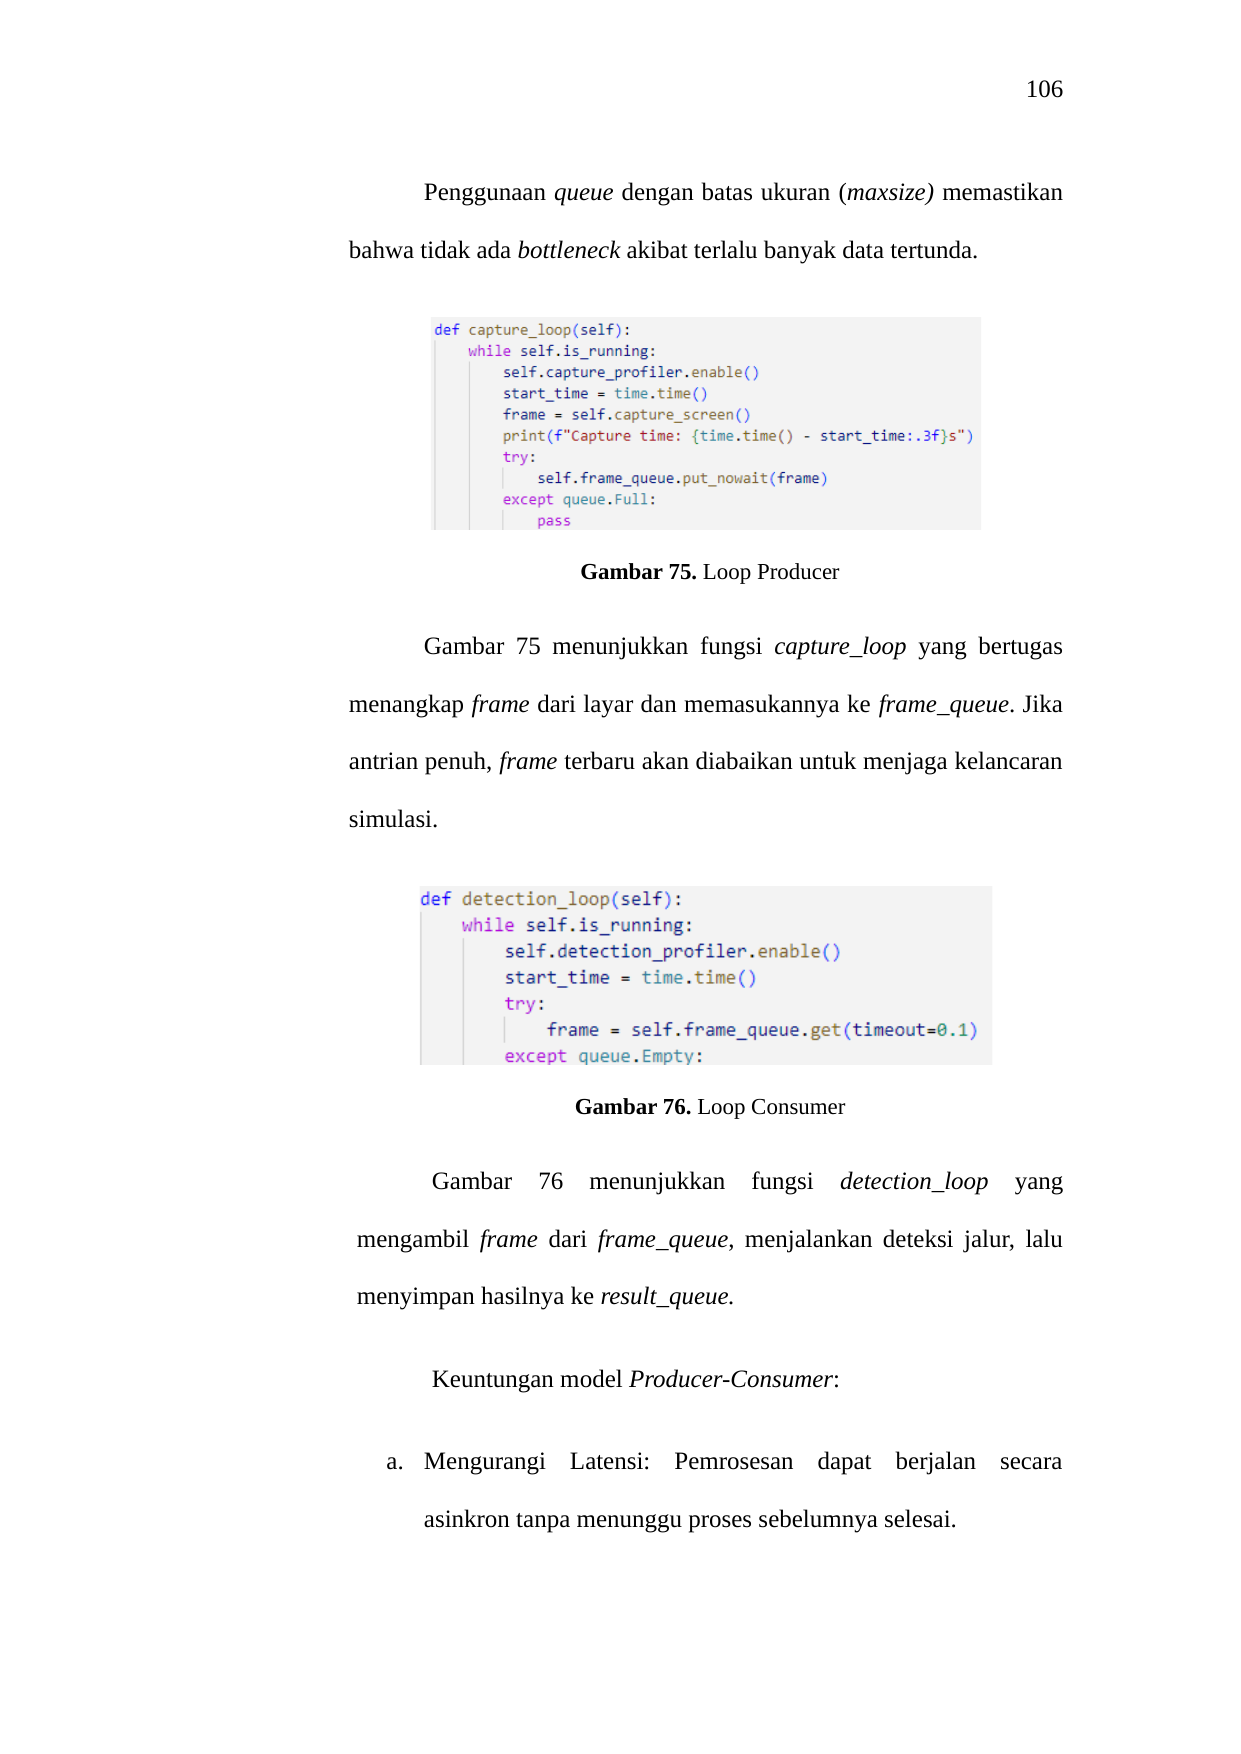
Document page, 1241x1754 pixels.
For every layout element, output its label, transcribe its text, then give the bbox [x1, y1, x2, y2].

list Mengurangi Latensi: Pemrosesan dapat berjalan secara asinkron tanpa menunggu proses sebelumnya selesai. [386, 1446, 1063, 1533]
picture [419, 886, 993, 1065]
picture [430, 317, 982, 530]
text Gambar 75 menunjukkan fungsi capture_loop yang bertugas menangkap frame dari layar dan memasukannya ke frame_queue. Jika antrian penuh, frame terbaru akan diabaikan untuk menjaga kelancaran simulasi. [349, 631, 1063, 833]
text Gambar 76. Loop Consumer [357, 1093, 1063, 1119]
text Gambar 75. Loop Producer [349, 558, 1063, 584]
text Gambar 76 menunjukkan fungsi detection_loop yang mengambil frame dari frame_queue, menjalankan deteksi jalur, lalu menyimpan hasilnya ke result_queue. [357, 1166, 1063, 1310]
text Keuntungan model Producer-Consumer: [357, 1364, 1063, 1393]
text Penggunaan queue dengan batas ukuran (maxsize) memastikan bahwa tidak ada bottleneck akibat terlalu banyak data tertunda. [349, 177, 1063, 263]
